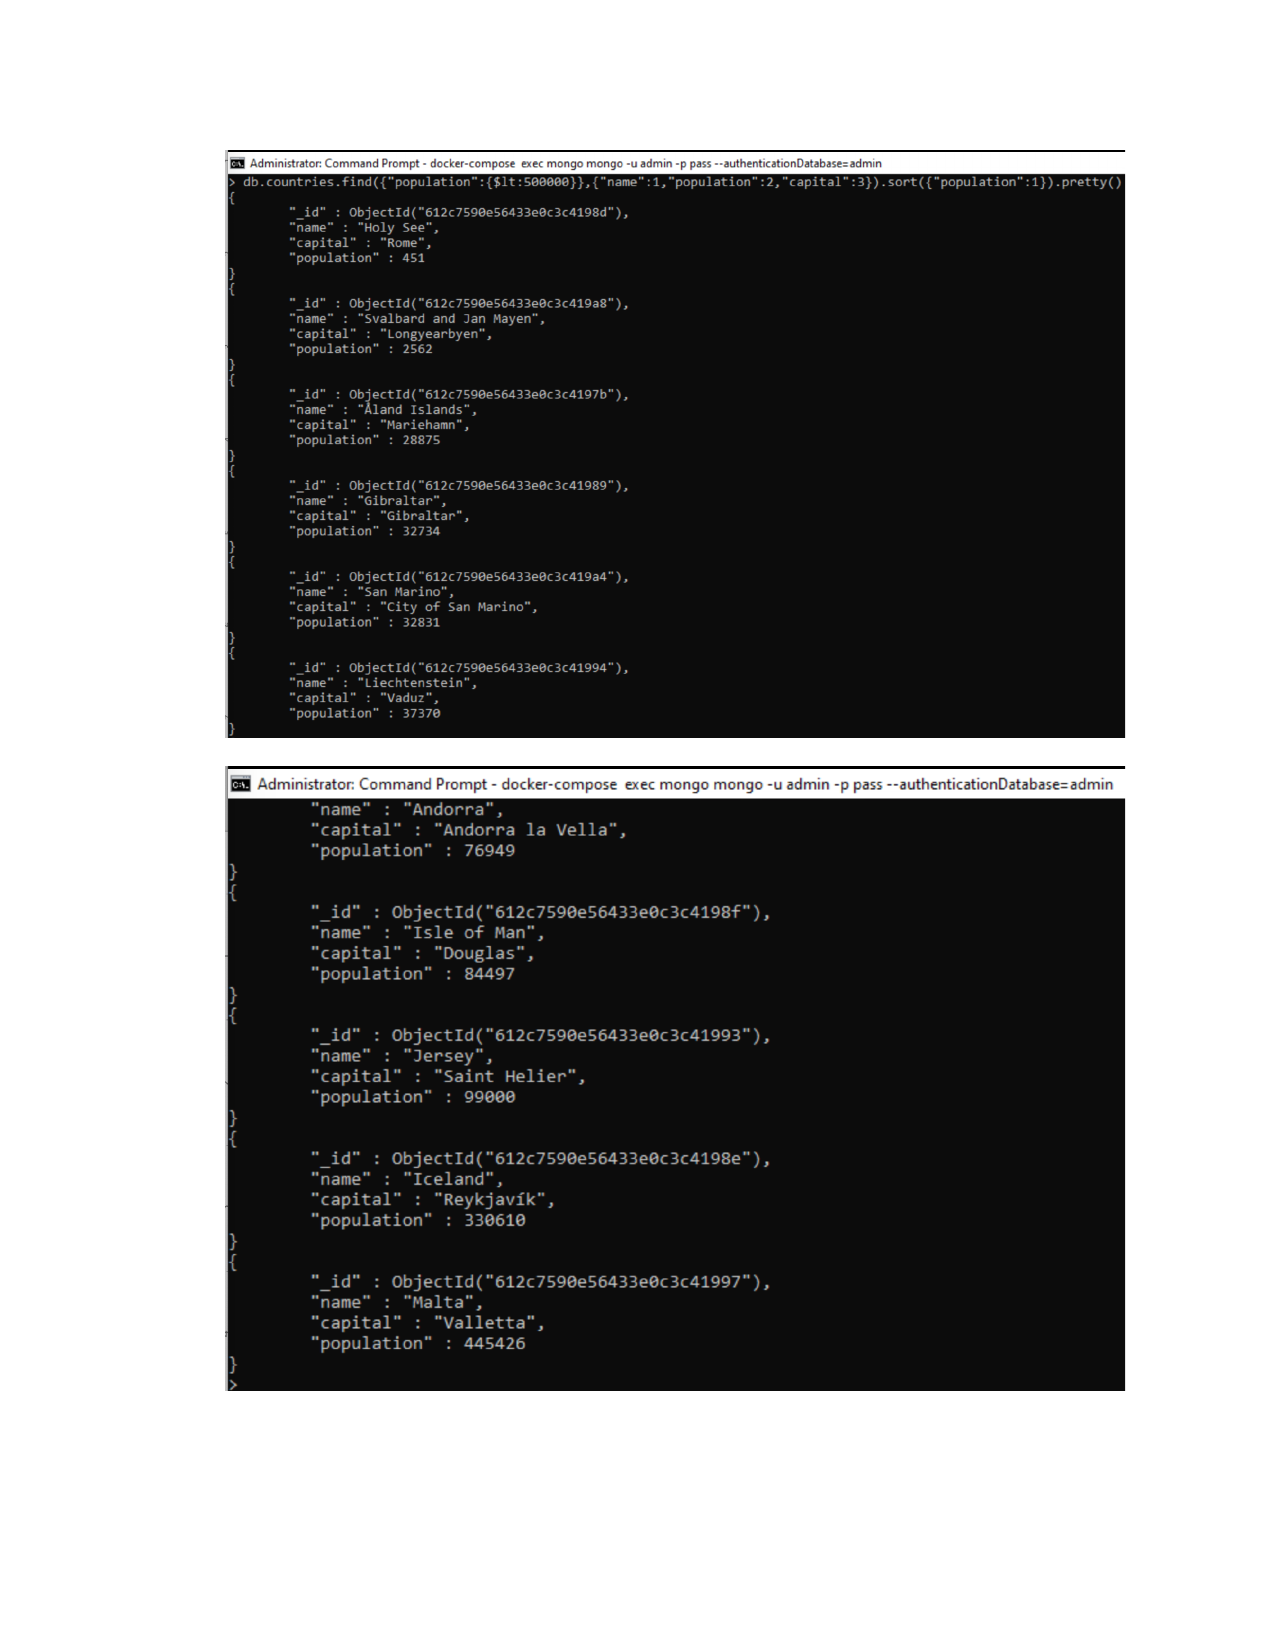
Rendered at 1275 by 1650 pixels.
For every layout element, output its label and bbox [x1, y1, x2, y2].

picture [225, 150, 1125, 738]
picture [225, 766, 1125, 1391]
